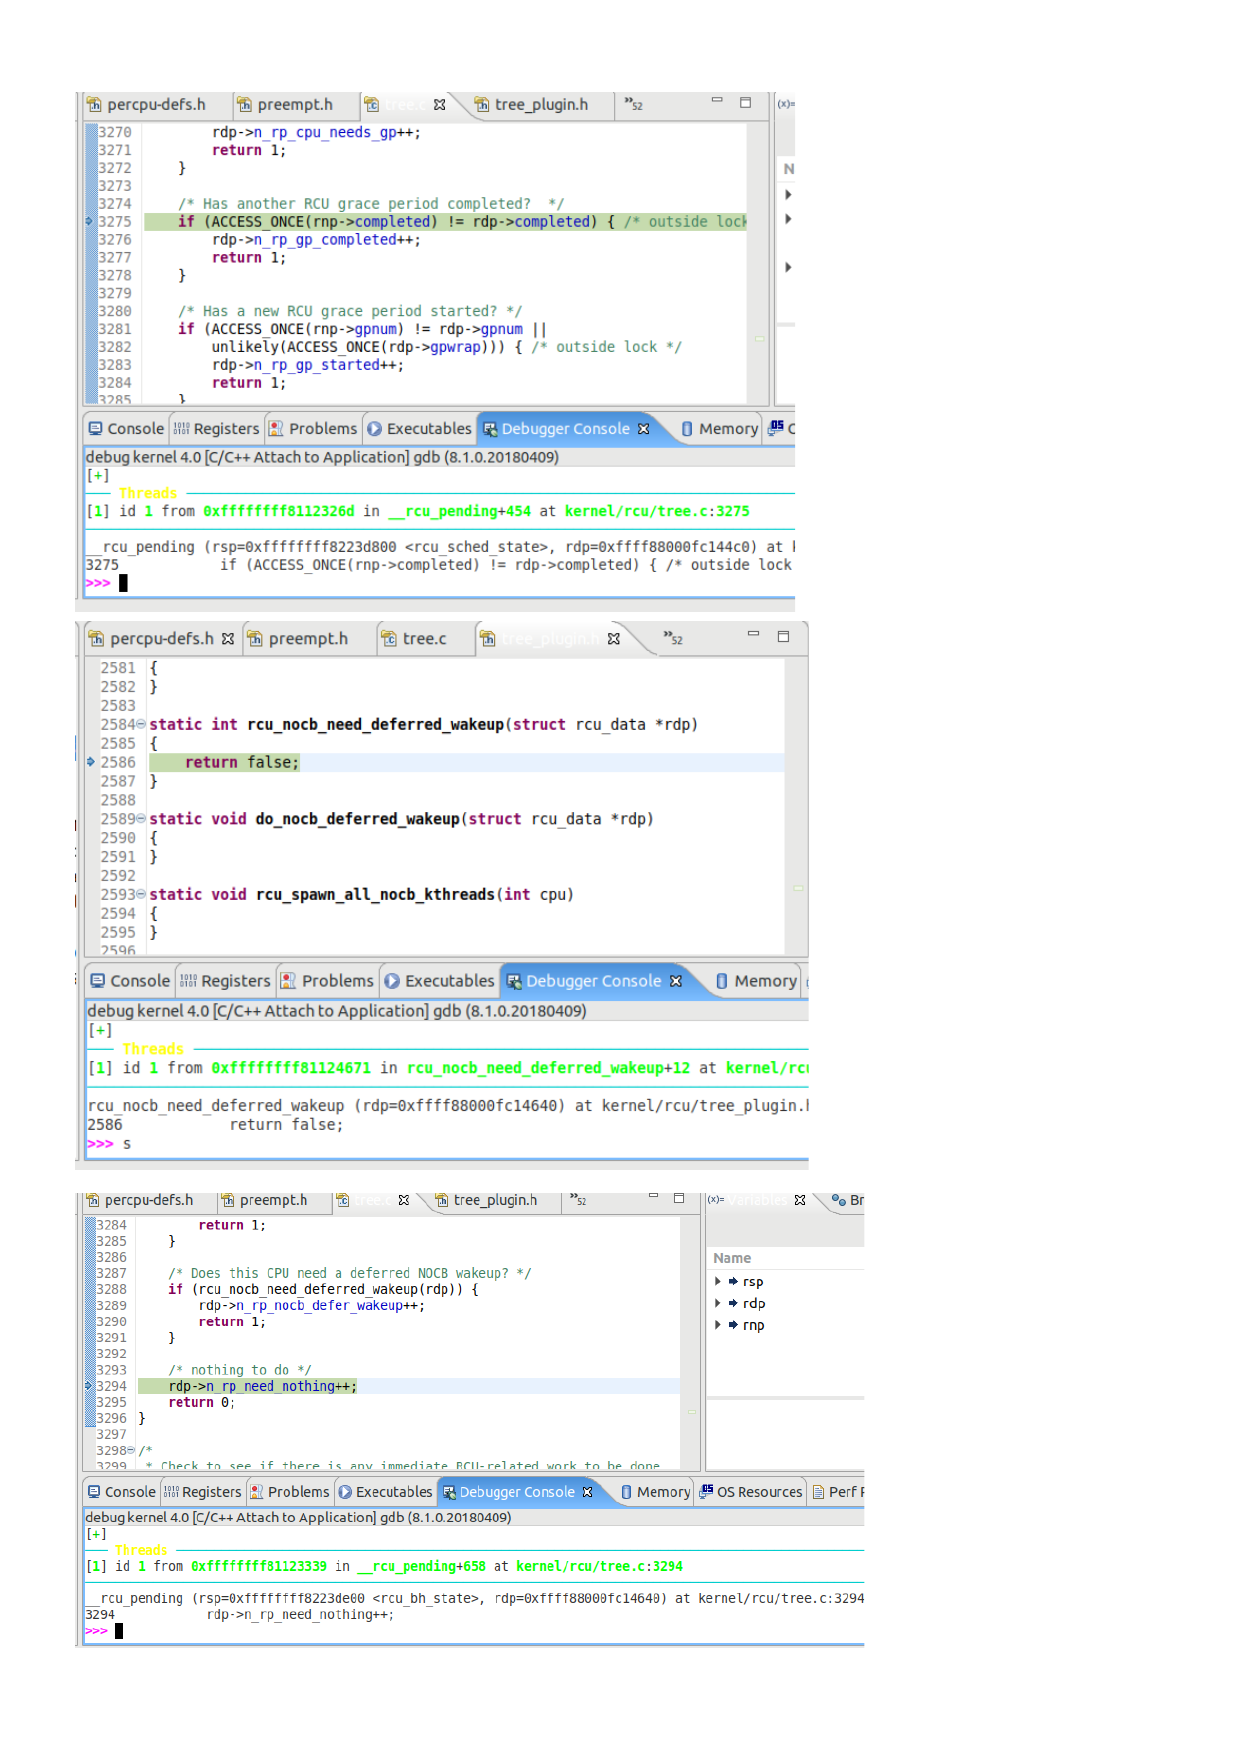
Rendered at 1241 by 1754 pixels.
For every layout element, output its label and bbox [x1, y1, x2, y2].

picture [75, 1193, 865, 1648]
picture [75, 621, 809, 1170]
picture [75, 92, 796, 612]
